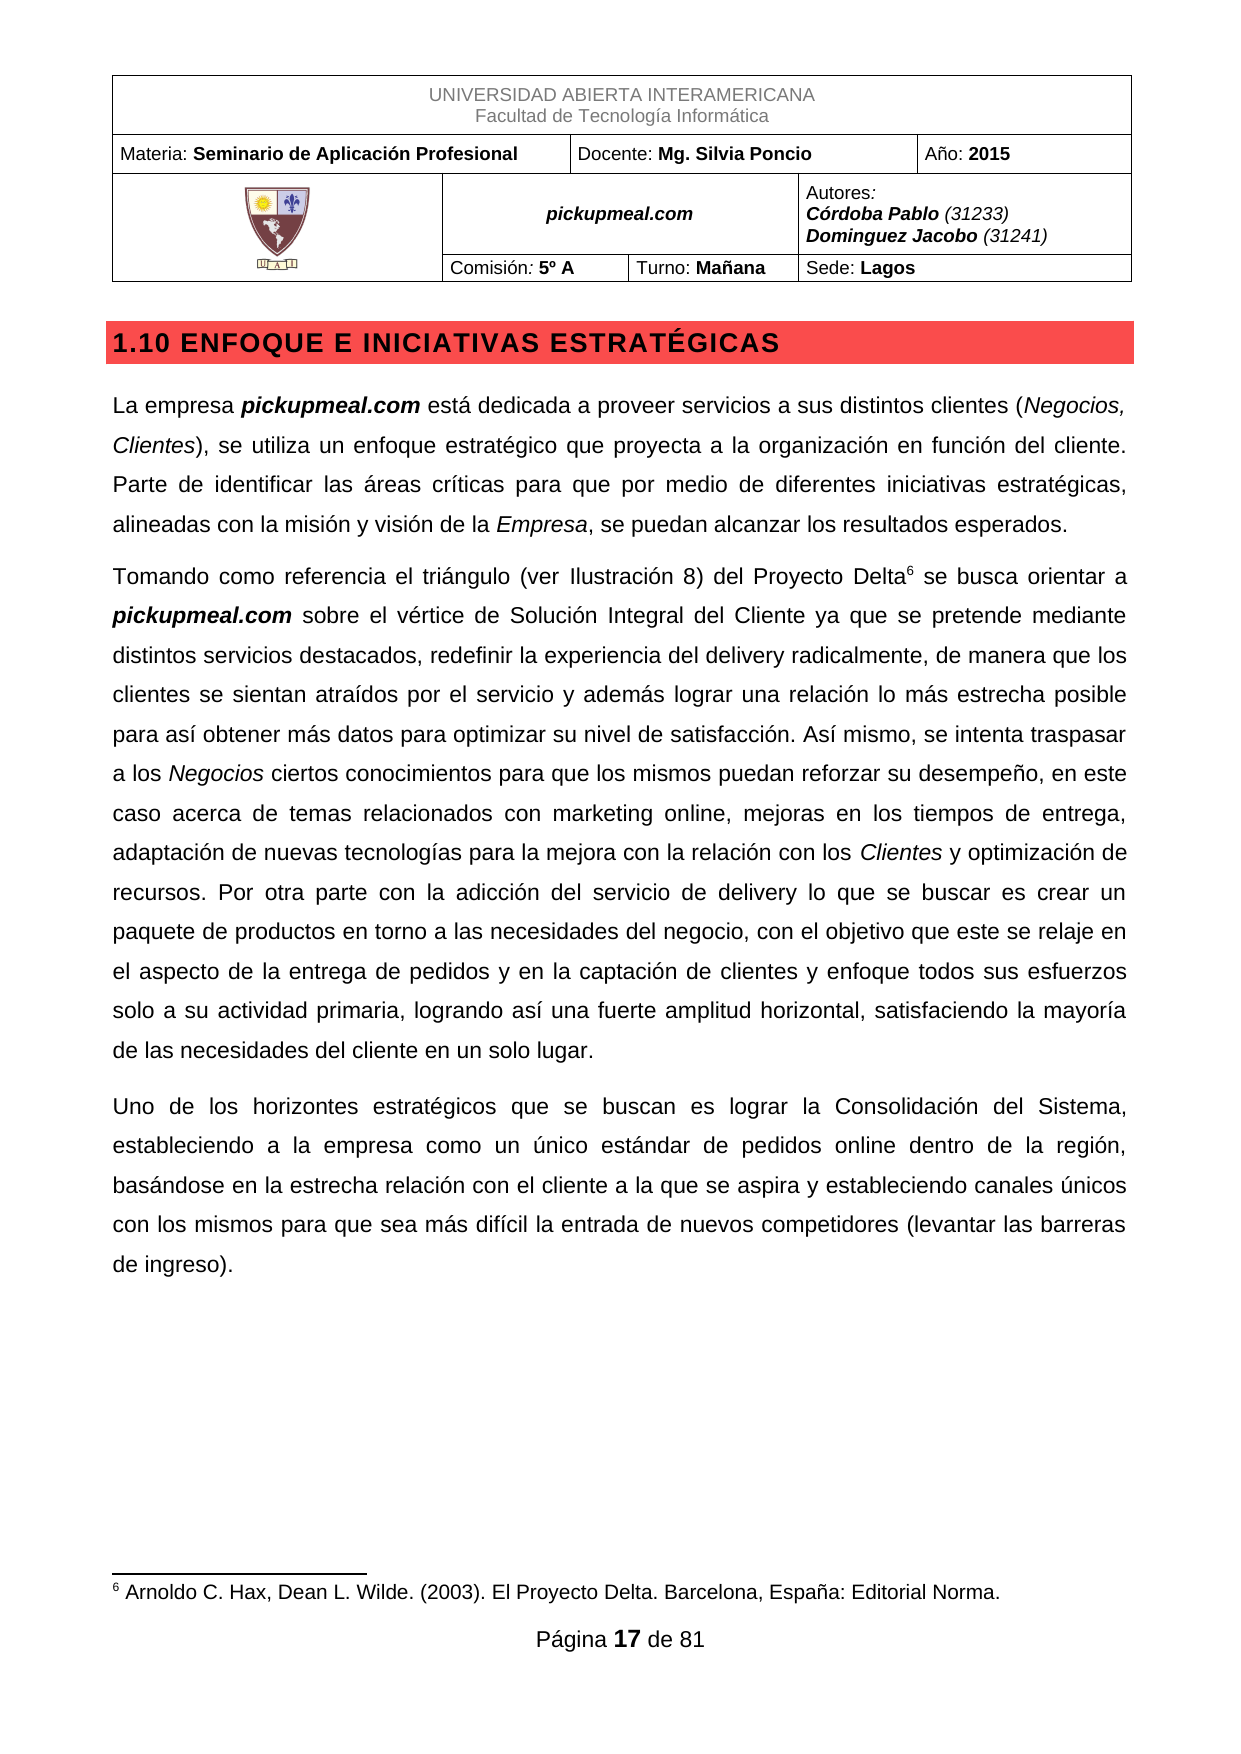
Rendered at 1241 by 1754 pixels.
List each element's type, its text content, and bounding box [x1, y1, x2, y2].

subtitle 1.10 Enfoque e iniciativas estratégicas [113, 327, 1128, 358]
text Uno de los horizontes estratégicos que se buscan es lograr la Consolidación del Sistema, estableciendo a la empresa como un único estándar de pedidos online dentro de la región, basándose en la estrecha relación con el cliente a la que se aspira y estableciendo canales únicos con los mismos para que sea más difícil la entrada de nuevos competidores (levantar las barreras de ingreso). [112, 1093, 1128, 1277]
text Tomando como referencia el triángulo (ver Ilustración 8) del Proyecto Delta se busca orientar a pickupmeal.com sobre el vértice de Solución Integral del Cliente ya que se pretende mediante distintos servicios destacados, redefinir la experiencia del delivery radicalmente, de manera que los clientes se sientan atraídos por el servicio y además lograr una relación lo más estrecha posible para así obtener más datos para optimizar su nivel de satisfacción. Así mismo, se intenta traspasar a los Negocios ciertos conocimientos para que los mismos puedan reforzar su desempeño, en este caso acerca de temas relacionados con marketing online, mejoras en los tiempos de entrega, adaptación de nuevas tecnologías para la mejora con la relación con los Clientes y optimización de recursos. Por otra parte con la adicción del servicio de delivery lo que se buscar es crear un paquete de productos en torno a las necesidades del negocio, con el objetivo que este se relaje en el aspecto de la entrega de pedidos y en la captación de clientes y enfoque todos sus esfuerzos solo a su actividad primaria, logrando así una fuerte amplitud horizontal, satisfaciendo la mayoría de las necesidades del cliente en un solo lugar. [112, 563, 1128, 1063]
text La empresa pickupmeal.com está dedicada a proveer servicios a sus distintos clientes (Negocios, Clientes), se utiliza un enfoque estratégico que proyecta a la organización en función del cliente. Parte de identificar las áreas críticas para que por medio de diferentes iniciativas estratégicas, alineadas con la misión y visión de la Empresa, se puedan alcanzar los resultados esperados. [112, 392, 1128, 537]
picture [230, 182, 325, 273]
